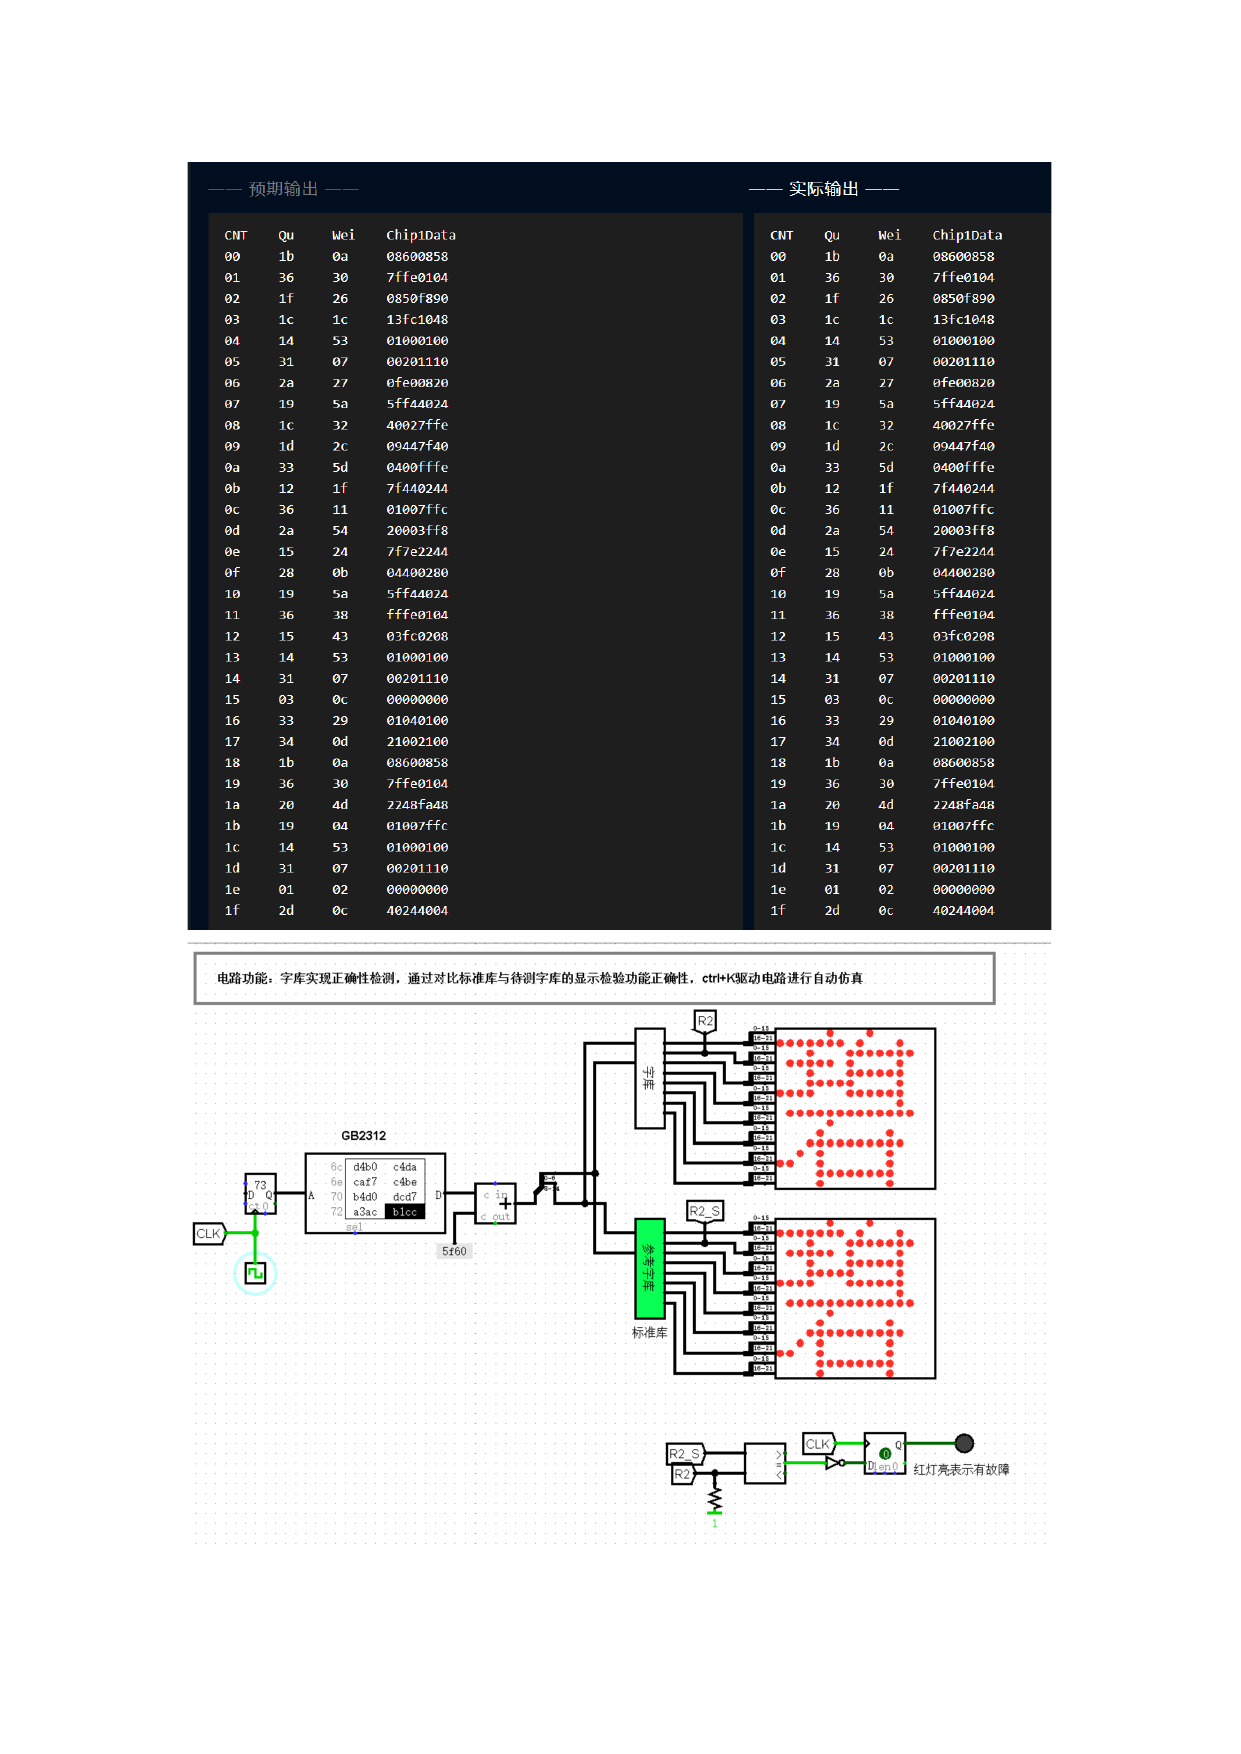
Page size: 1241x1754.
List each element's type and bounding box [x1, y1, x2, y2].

picture [187, 162, 1052, 930]
picture [187, 942, 1052, 1546]
